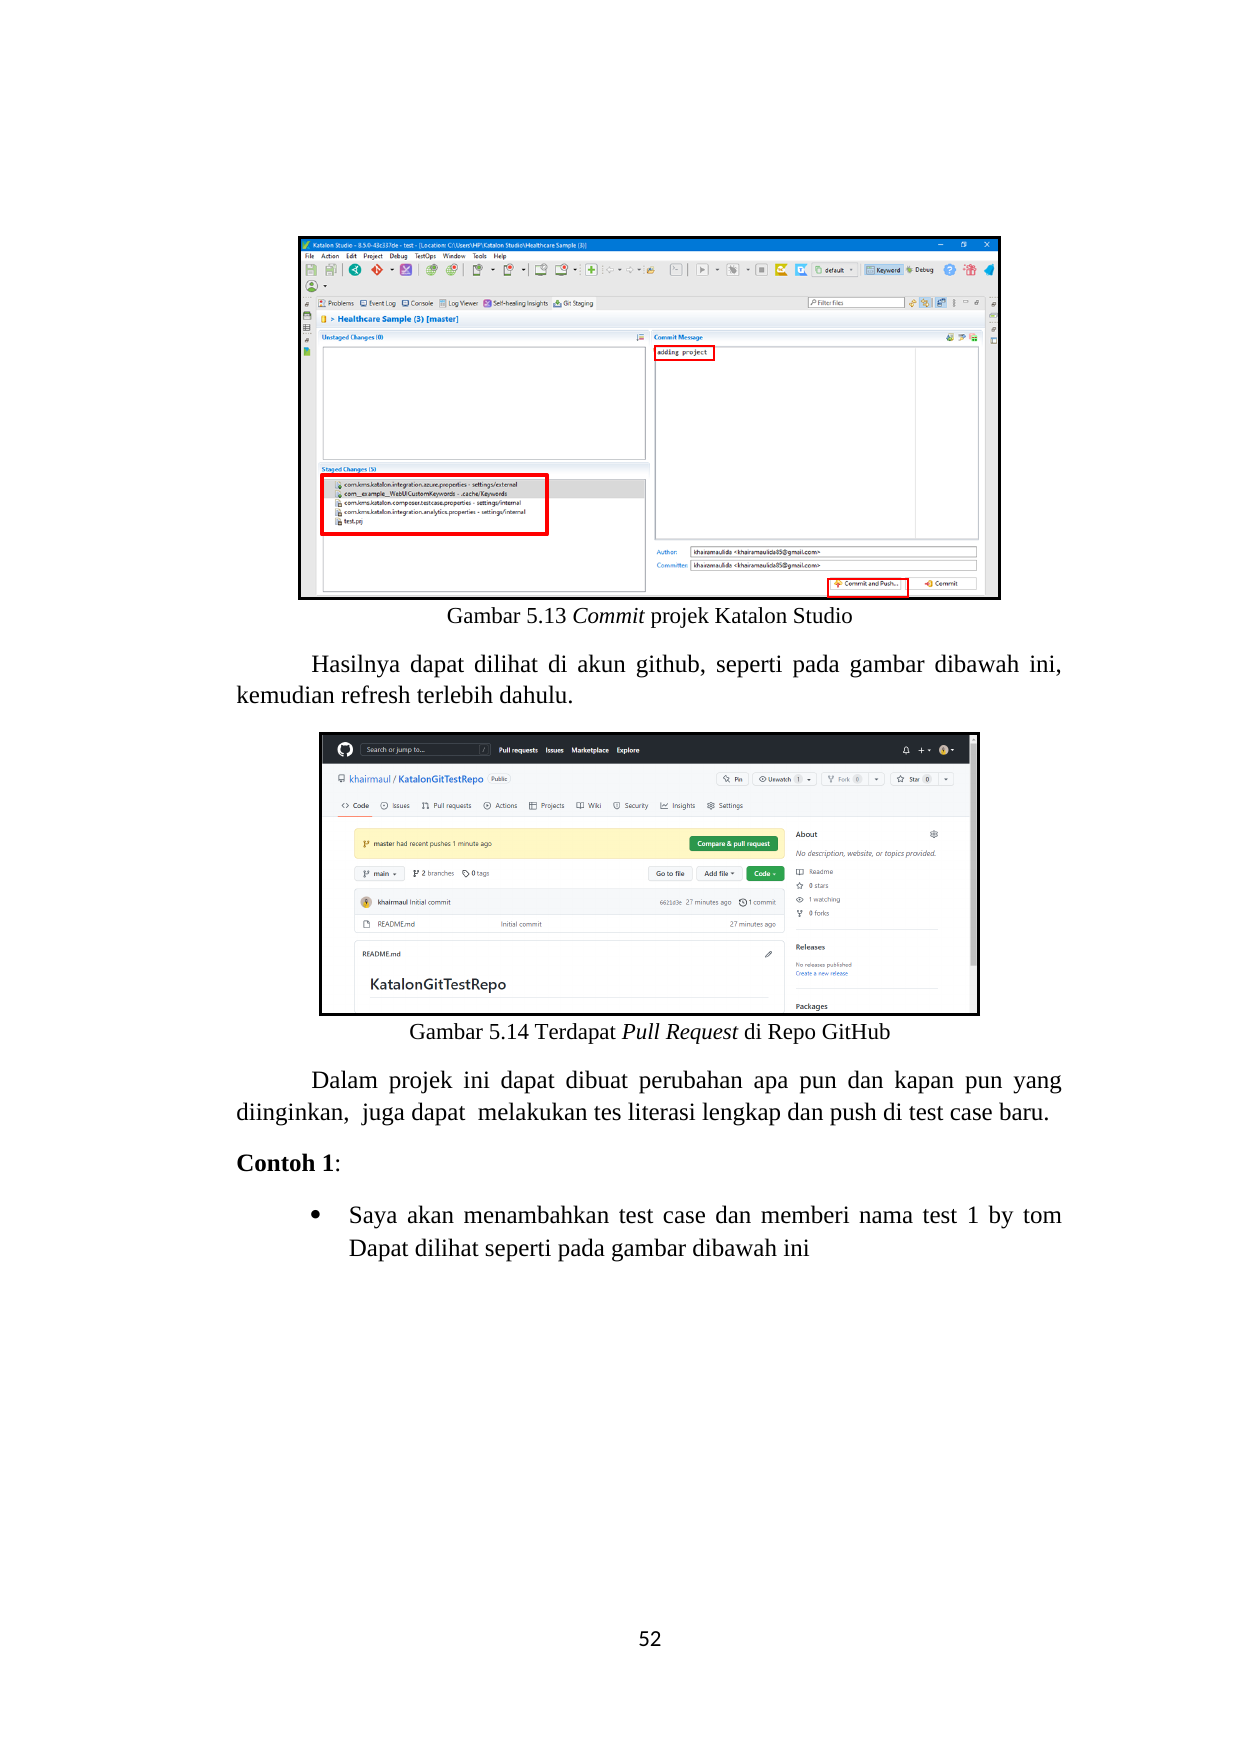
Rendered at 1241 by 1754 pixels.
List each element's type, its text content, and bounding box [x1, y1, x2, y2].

text Dalam projek ini dapat dibuat perubahan apa pun dan kapan pun yang diinginkan, juga dapat melakukan tes literasi lengkap dan push di test case baru. [236, 1066, 1063, 1125]
picture [301, 239, 998, 597]
text Gambar 5.13 Commit projek Katalon Studio [236, 602, 1063, 628]
text Hasilnya dapat dilihat di akun github, seperti pada gambar dibawah ini, kemudian refresh terlebih dahulu. [236, 649, 1063, 709]
text Contoh 1: [236, 1148, 1063, 1177]
picture [322, 735, 977, 1013]
text Gambar 5.14 Terdapat Pull Request di Repo GitHub [236, 1018, 1063, 1045]
list Saya akan menambahkan test case dan memberi nama test 1 by tom Dapat dilihat seperti pada gambar dibawah ini [311, 1200, 1063, 1262]
picture [829, 580, 907, 596]
